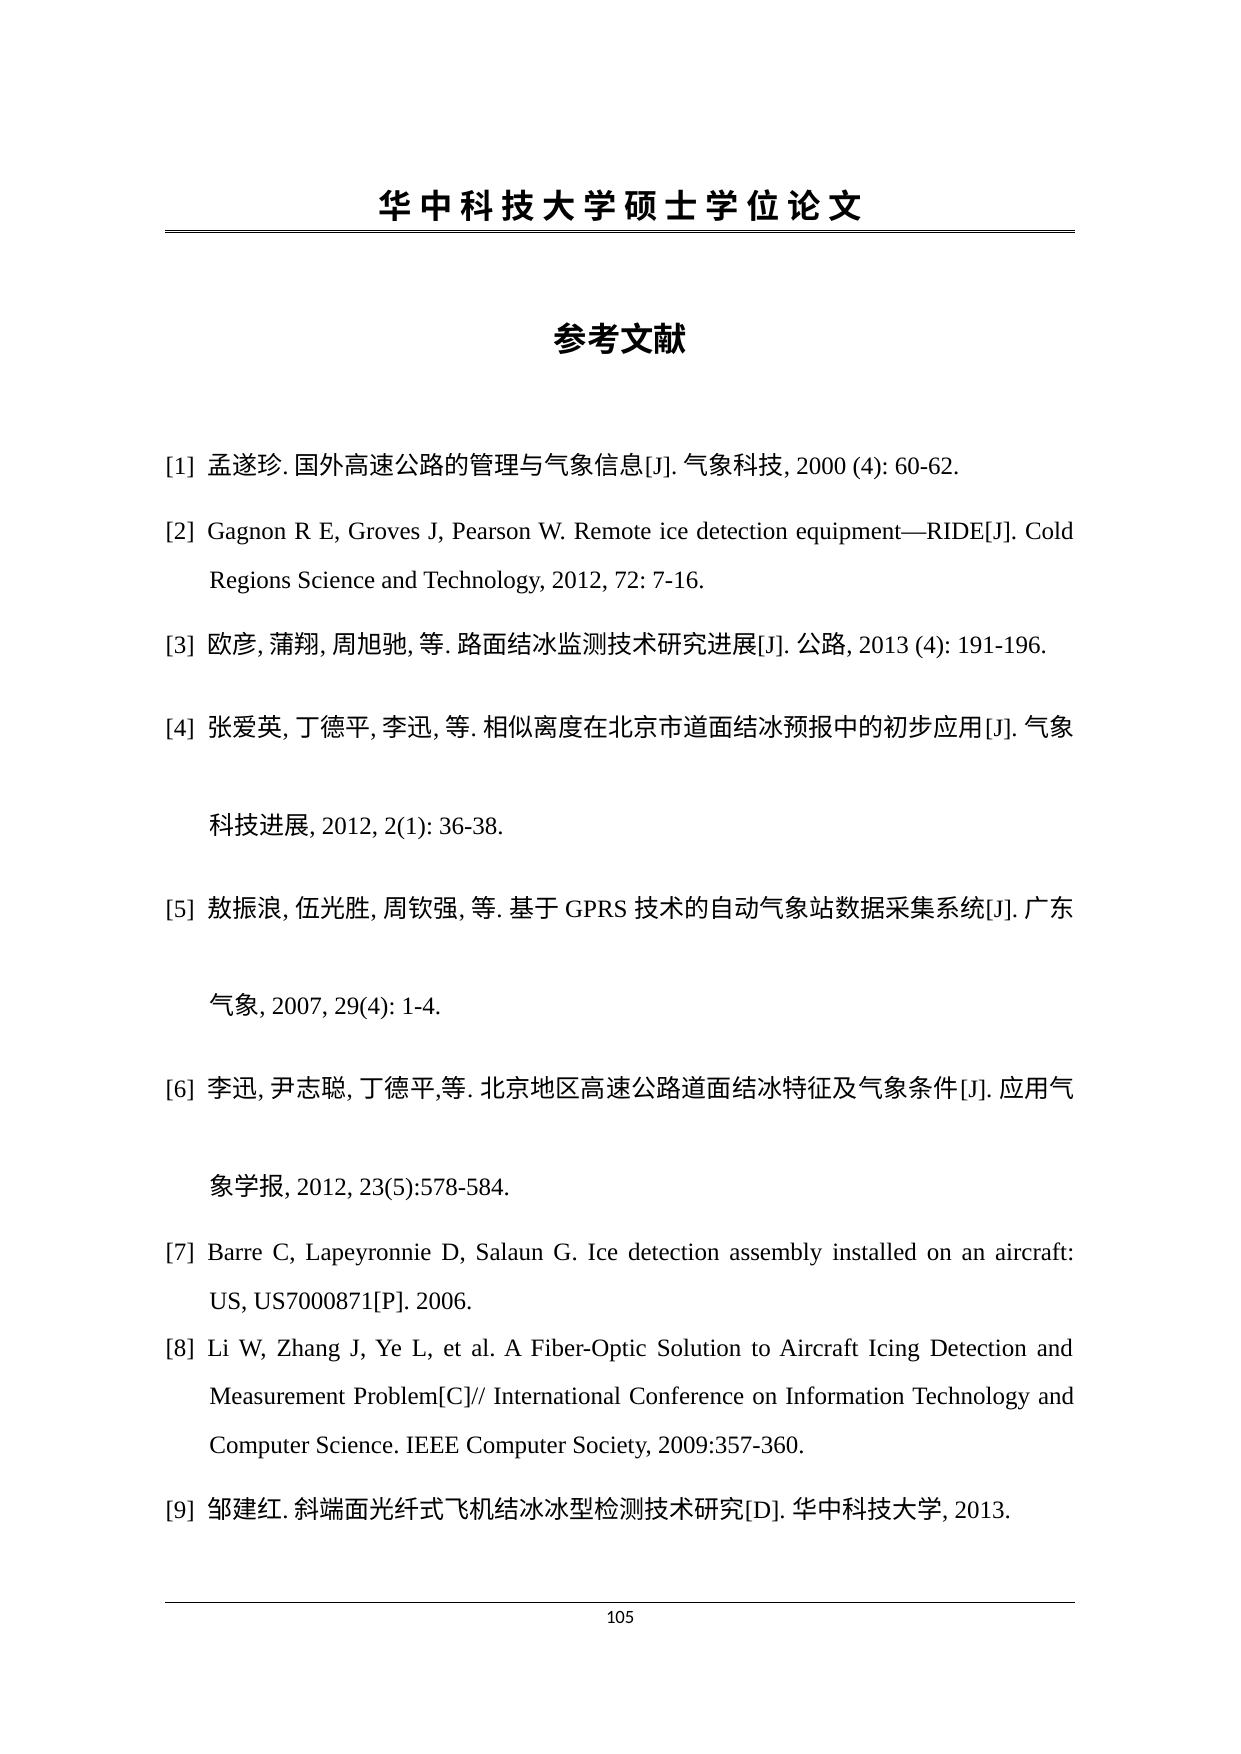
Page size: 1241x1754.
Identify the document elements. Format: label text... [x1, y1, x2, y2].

list 李迅, 尹志聪, 丁德平,等. 北京地区高速公路道面结冰特征及气象条件[J]. 应用气象学报, 2012, 23(5):578-584. [165, 1054, 1075, 1217]
list Gagnon R E, Groves J, Pearson W. Remote ice detection equipment—RIDE[J]. Cold Regions Science and Technology, 2012, 72: 7-16. [165, 514, 1075, 596]
list 孟遂珍. 国外高速公路的管理与气象信息[J]. 气象科技, 2000 (4): 60-62. [165, 431, 1075, 496]
text 参考文献 [165, 304, 1075, 369]
list 敖振浪, 伍光胜, 周钦强, 等. 基于 GPRS 技术的自动气象站数据采集系统[J]. 广东气象, 2007, 29(4): 1-4. [165, 874, 1075, 1036]
list 邹建红. 斜端面光纤式飞机结冰冰型检测技术研究[D]. 华中科技大学, 2013. [165, 1475, 1075, 1540]
list Li W, Zhang J, Ye L, et al. A Fiber-Optic Solution to Aircraft Icing Detection and Measurement Problem[C]// International Conference on Information Technology and Computer Science. IEEE Computer Society, 2009:357-360. [165, 1331, 1075, 1461]
list 张爱英, 丁德平, 李迅, 等. 相似离度在北京市道面结冰预报中的初步应用[J]. 气象科技进展, 2012, 2(1): 36-38. [165, 693, 1075, 856]
list Barre C, Lapeyronnie D, Salaun G. Ice detection assembly installed on an aircraft: US, US7000871[P]. 2006. [165, 1235, 1075, 1316]
list 欧彦, 蒲翔, 周旭驰, 等. 路面结冰监测技术研究进展[J]. 公路, 2013 (4): 191-196. [165, 610, 1075, 675]
